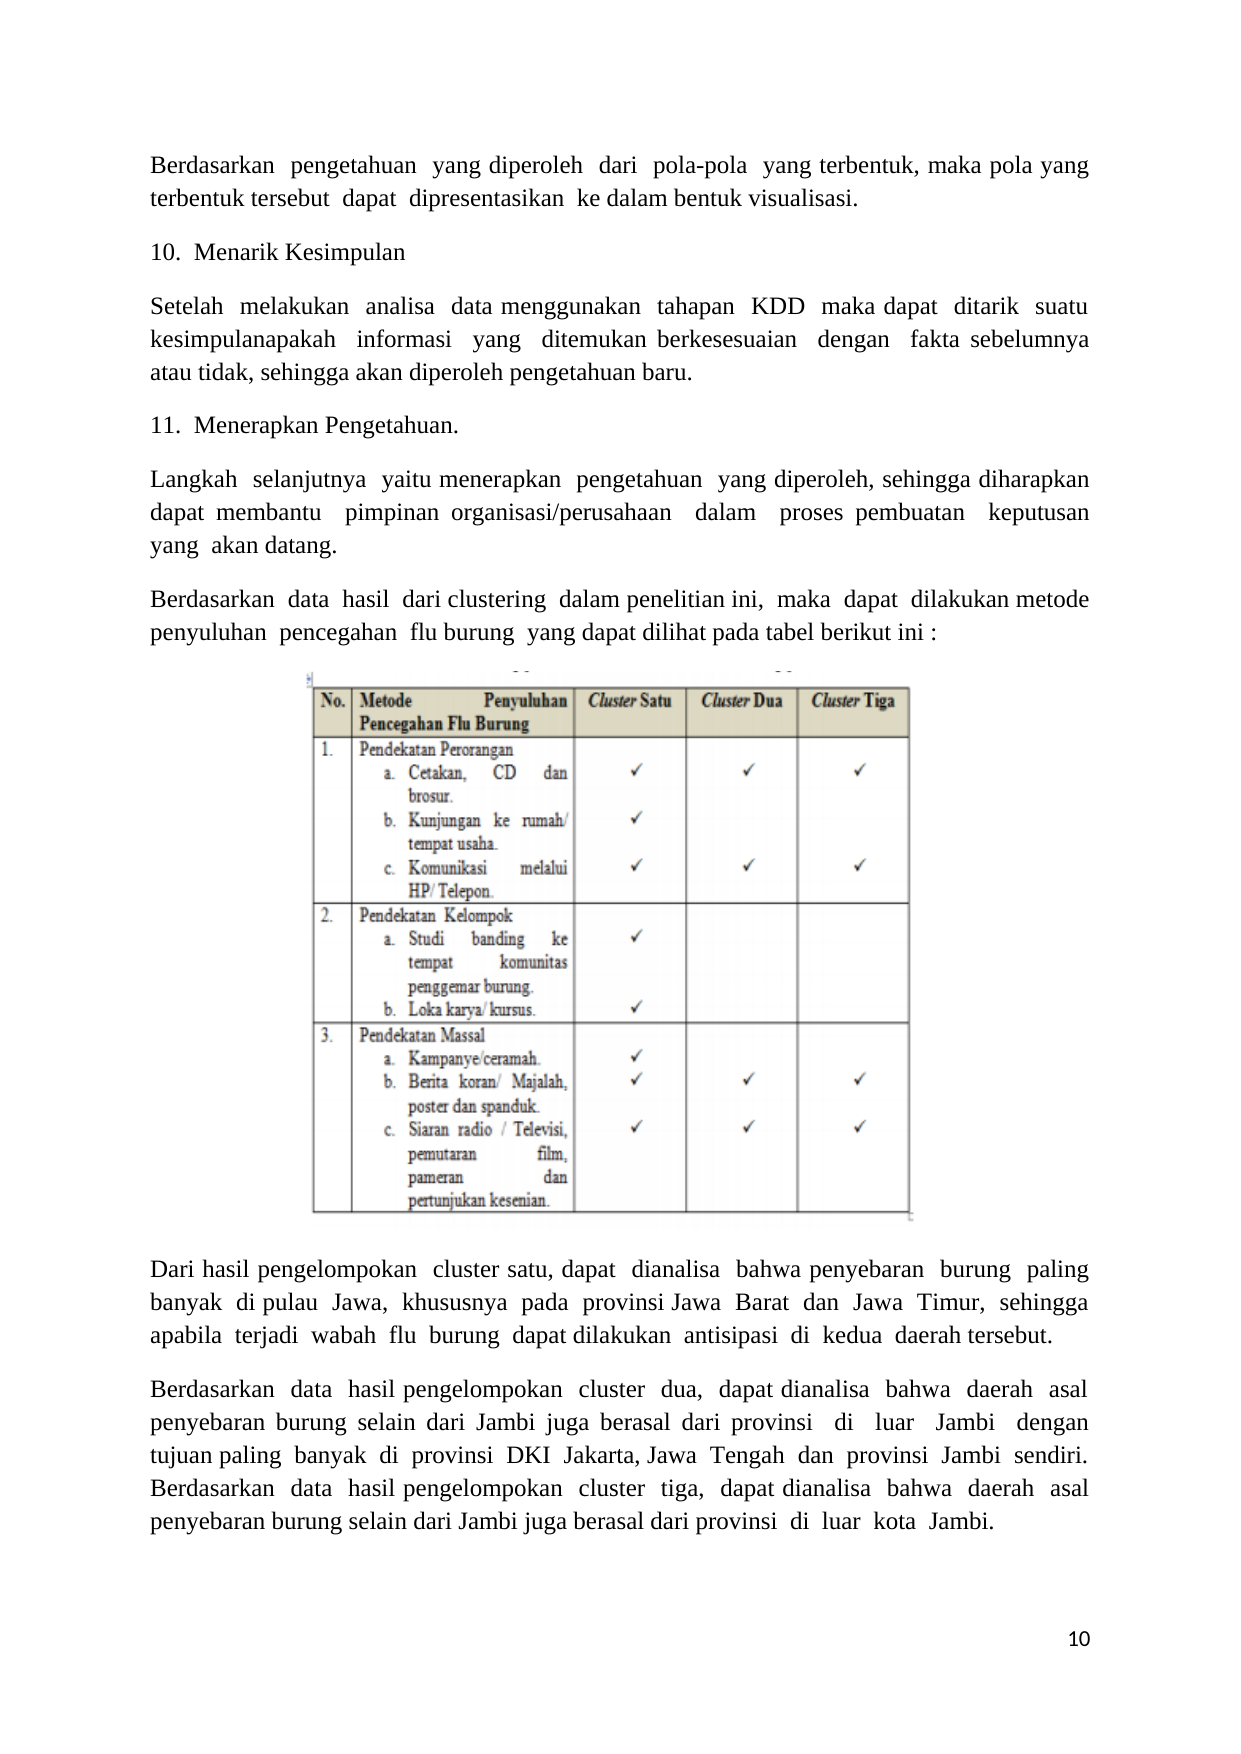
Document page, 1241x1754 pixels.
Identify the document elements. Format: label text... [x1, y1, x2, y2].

text 11. Menerapkan Pengetahuan. [150, 411, 1090, 439]
picture [291, 671, 949, 1230]
text Langkah selanjutnya yaitu menerapkan pengetahuan yang diperoleh, sehingga diharapkan dapat membantu pimpinan organisasi/perusahaan dalam proses pembuatan keputusan yang akan datang. [150, 464, 1090, 559]
text Setelah melakukan analisa data menggunakan tahapan KDD maka dapat ditarik suatu kesimpulanapakah informasi yang ditemukan berkesesuaian dengan fakta sebelumnya atau tidak, sehingga akan diperoleh pengetahuan baru. [150, 291, 1090, 386]
text Berdasarkan data hasil pengelompokan cluster dua, dapat dianalisa bahwa daerah asal penyebaran burung selain dari Jambi juga berasal dari provinsi di luar Jambi dengan tujuan paling banyak di provinsi DKI Jakarta, Jawa Tengah dan provinsi Jambi sendiri. Berdasarkan data hasil pengelompokan cluster tiga, dapat dianalisa bahwa daerah asal penyebaran burung selain dari Jambi juga berasal dari provinsi di luar kota Jambi. [150, 1374, 1090, 1535]
text Berdasarkan data hasil dari clustering dalam penelitian ini, maka dapat dilakukan metode penyuluhan pencegahan flu burung yang dapat dilihat pada tabel berikut ini : [150, 584, 1090, 646]
text 10. Menarik Kesimpulan [150, 237, 1090, 266]
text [150, 150, 1090, 212]
list Dari hasil pengelompokan cluster satu, dapat dianalisa bahwa penyebaran burung paling banyak di pulau Jawa, khususnya pada provinsi Jawa Barat dan Jawa Timur, sehingga apabila terjadi wabah flu burung dapat dilakukan antisipasi di kedua daerah tersebut. [150, 1254, 1090, 1349]
